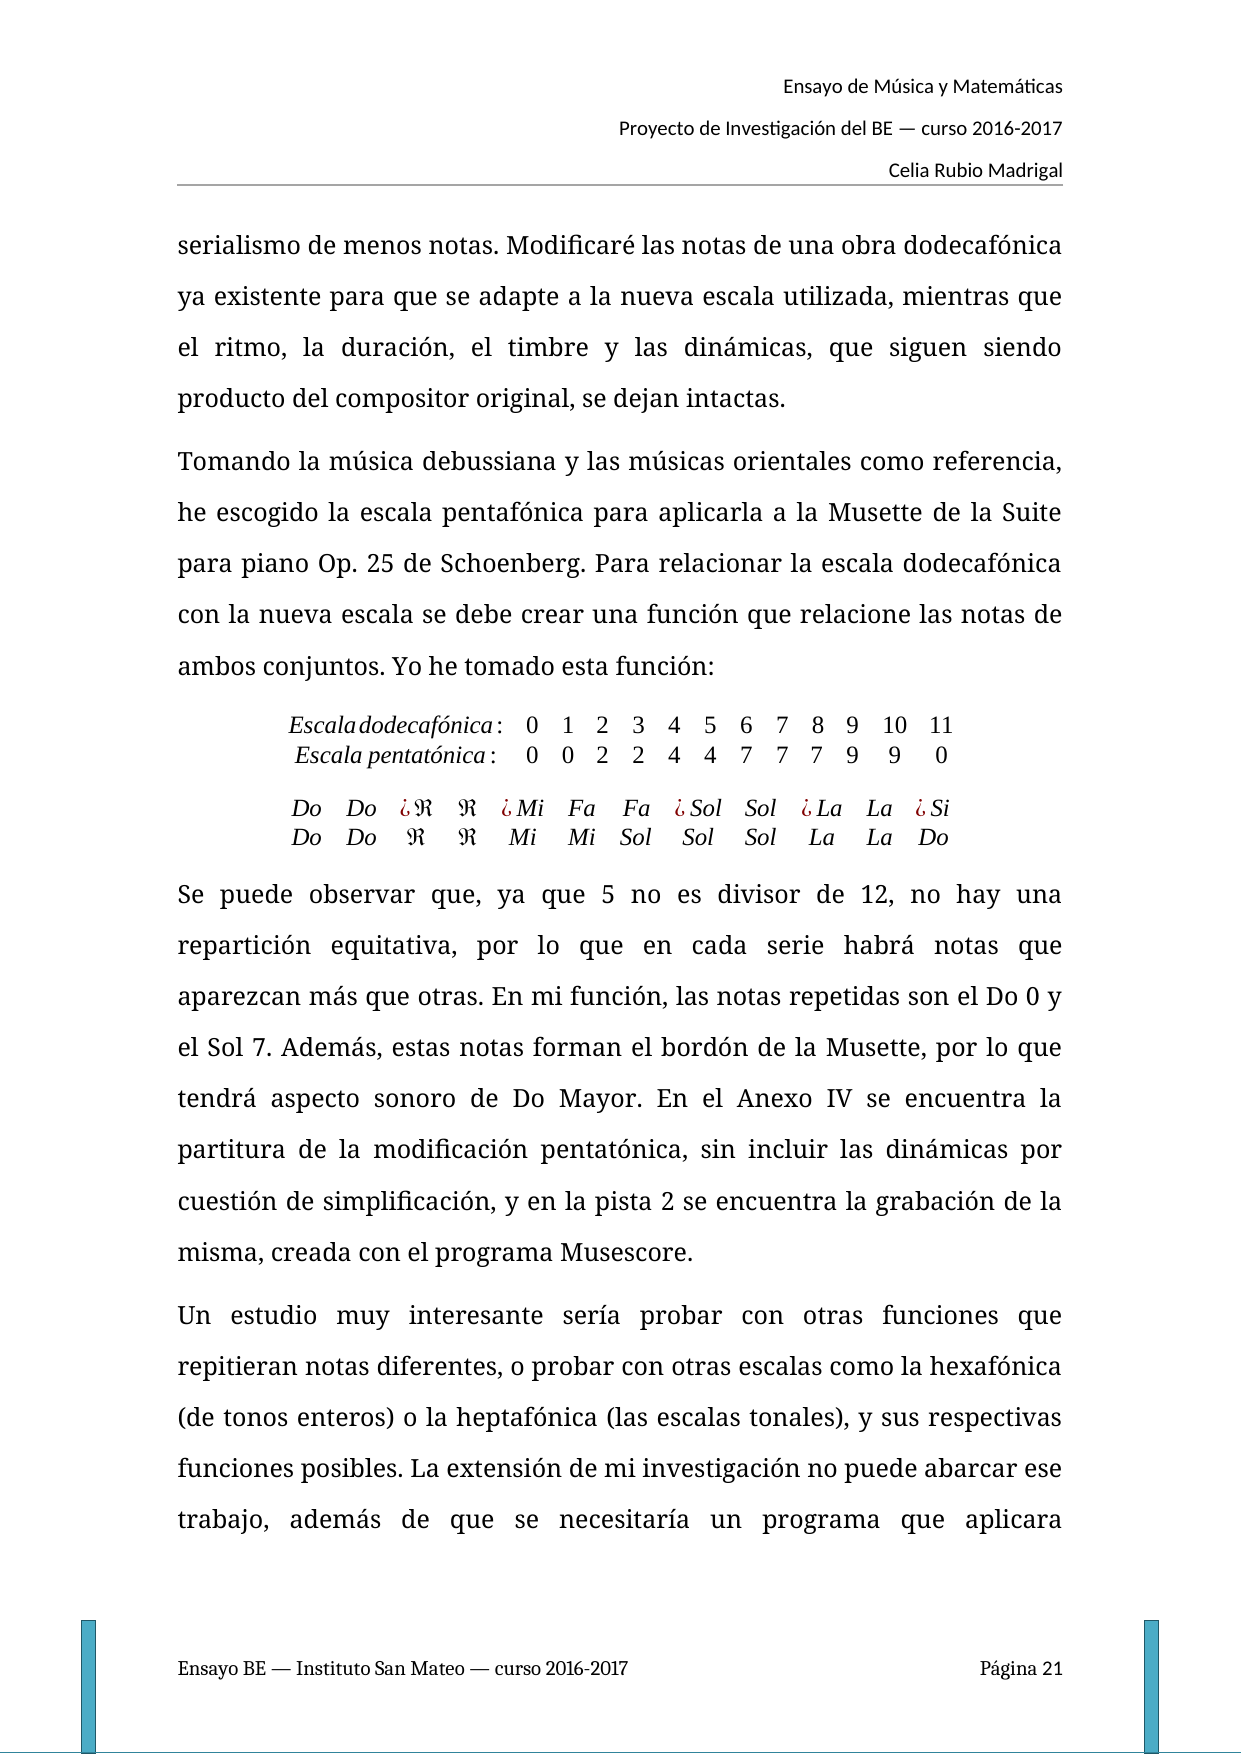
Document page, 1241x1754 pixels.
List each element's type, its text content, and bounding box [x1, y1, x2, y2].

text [177, 227, 1063, 414]
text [177, 1298, 1063, 1536]
text Se puede observar que, ya que 5 no es divisor de 12, no hay una repartición equitativa, por lo que en cada serie habrá notas que aparezcan más que otras. En mi función, las notas repetidas son el Do 0 y el Sol 7. Además, estas notas forman el bordón de la Musette, por lo que tendrá aspecto sonoro de Do Mayor. En el Anexo IV se encuentra la partitura de la modificación pentatónica, sin incluir las dinámicas por cuestión de simplificación, y en la pista 2 se encuentra la grabación de la misma, creada con el programa Musescore. [177, 877, 1063, 1268]
text Tomando la música debussiana y las músicas orientales como referencia, he escogido la escala pentafónica para aplicarla a la Musette de la Suite para piano Op. 25 de Schoenberg. Para relacionar la escala dodecafónica con la nueva escala se debe crear una función que relacione las notas de ambos conjuntos. Yo he tomado esta función: [177, 444, 1063, 682]
